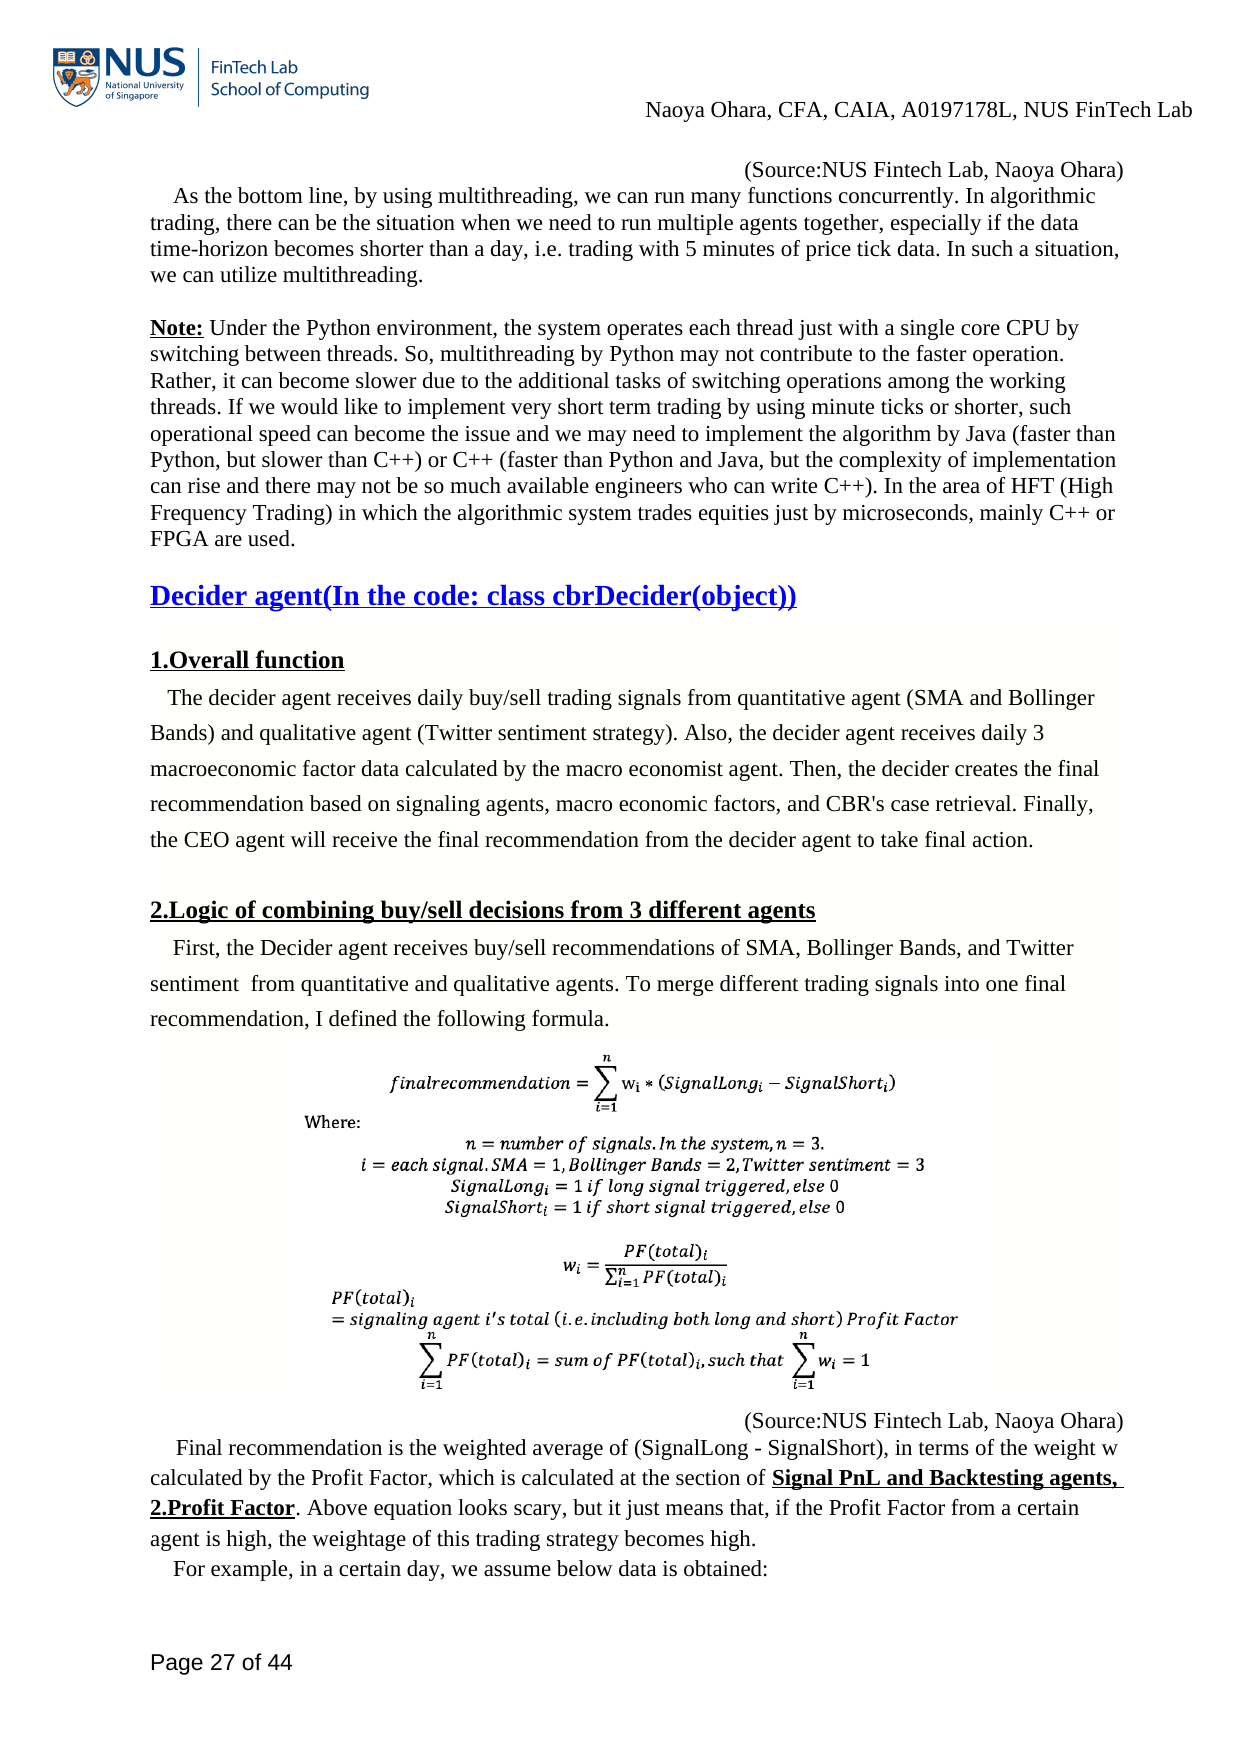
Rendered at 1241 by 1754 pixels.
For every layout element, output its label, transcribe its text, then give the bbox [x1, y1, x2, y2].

text (Source:NUS Fintech Lab, Naoya Ohara) [150, 1408, 1124, 1434]
text For example, in a certain day, we assume below data is obtained: [150, 1555, 1124, 1581]
subtitle 2.Logic of combining buy/sell decisions from 3 different agents [150, 896, 1124, 924]
text Final recommendation is the weighted average of (SignalLong - SignalShort), in terms of the weight w calculated by the Profit Factor, which is calculated at the section of Signal PnL and Backtesting agents, 2.Profit Factor. Above equation looks scary, but it just means that, if the Profit Factor from a certain agent is high, the weightage of this trading strategy becomes high. [150, 1434, 1124, 1551]
picture [292, 1040, 982, 1399]
text The decider agent receives daily buy/sell trading signals from quantitative agent (SMA and Bollinger Bands) and qualitative agent (Twitter sentiment strategy). Also, the decider agent receives daily 3 macroeconomic factor data calculated by the macro economist agent. Then, the decider creates the final recommendation based on signaling agents, macro economic factors, and CBR's case retrieval. Finally, the CEO agent will receive the final recommendation from the decider agent to take final action. [150, 684, 1124, 852]
text Note: Under the Python environment, the system operates each thread just with a single core CPU by switching between threads. So, multithreading by Python may not contribute to the faster operation. Rather, it can become slower due to the additional tasks of switching operations among the working threads. If we would like to implement very short term trading by using minute ticks or shorter, such operational speed can become the issue and we may need to implement the algorithm by Java (faster than Python, but slower than C++) or C++ (faster than Python and Java, but the complexity of implementation can rise and there may not be so much available engineers who can write C++). In the area of HFT (High Frequency Trading) in which the algorithmic system trades equities just by microseconds, mainly C++ or FPGA are used. [150, 314, 1124, 551]
text (Source:NUS Fintech Lab, Naoya Ohara) [150, 156, 1124, 182]
subtitle Decider agent(In the code: class cbrDecider(object)) [150, 578, 1124, 611]
text First, the Decider agent receives buy/sell recommendations of SMA, Bollinger Bands, and Twitter sentiment from quantitative and qualitative agents. To merge different trading signals into one final recommendation, I defined the following formula. [150, 934, 1124, 1032]
text As the bottom line, by using multithreading, we can run many functions concurrently. In algorithmic trading, there can be the situation when we need to run multiple agents together, especially if the data time-horizon becomes shorter than a day, i.e. trading with 5 minutes of price tick data. In such a situation, we can utilize multithreading. [150, 182, 1124, 288]
subtitle 1.Overall function [150, 645, 1124, 674]
picture [50, 41, 371, 117]
